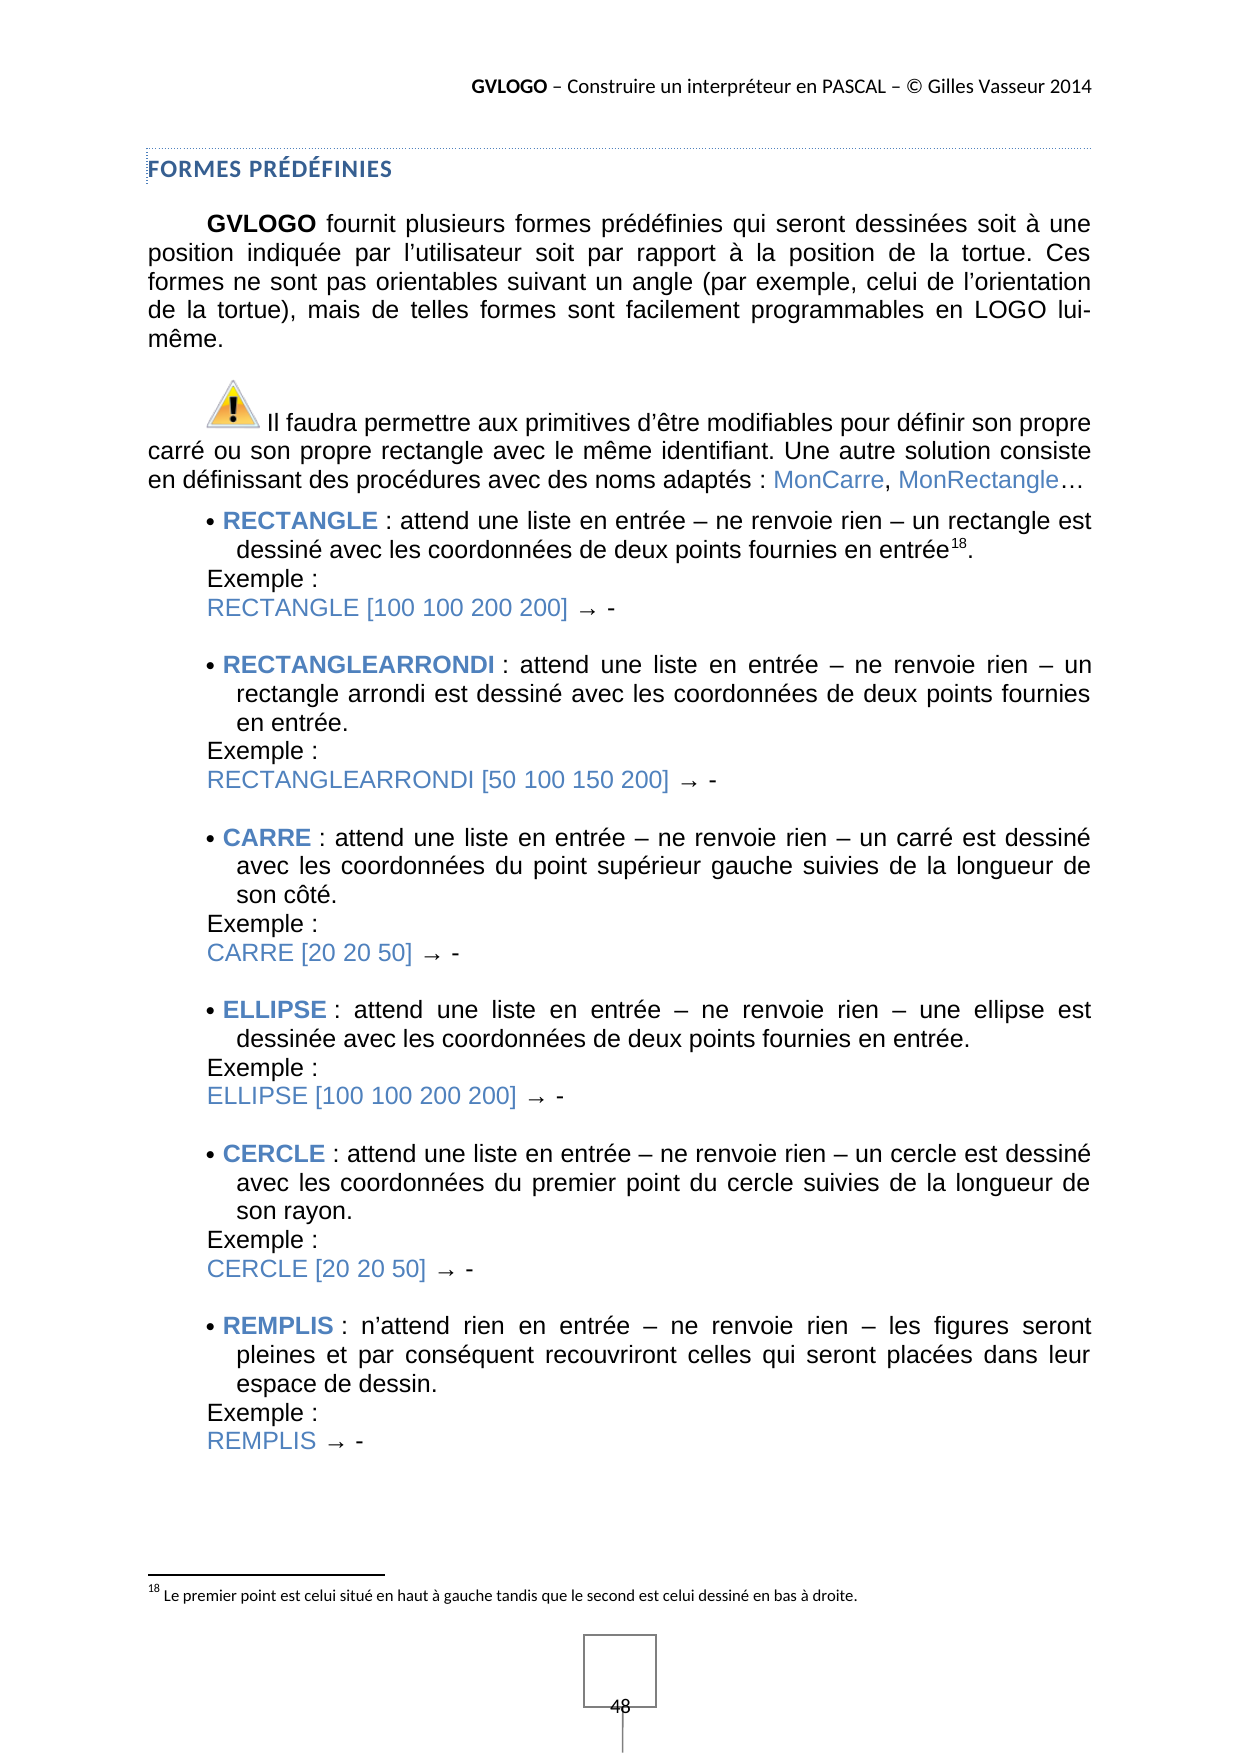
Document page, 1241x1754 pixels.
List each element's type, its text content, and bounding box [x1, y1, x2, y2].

text ELLIPSE [100 100 200 200] → - [148, 1081, 1093, 1110]
list ELLIPSE : attend une liste en entrée – ne renvoie rien – une ellipse est dessinée avec les coordonnées de deux points fournies en entrée. [207, 995, 1093, 1053]
list REMPLIS : n’attend rien en entrée – ne renvoie rien – les figures seront pleines et par conséquent recouvriront celles qui seront placées dans leur espace de dessin. [207, 1311, 1093, 1398]
list CARRE : attend une liste en entrée – ne renvoie rien – un carré est dessiné avec les coordonnées du point supérieur gauche suivies de la longueur de son côté. [207, 823, 1093, 909]
text Exemple : [148, 1053, 1093, 1081]
picture [206, 377, 260, 431]
text RECTANGLE [100 100 200 200] → - [148, 593, 1093, 621]
text RECTANGLEARRONDI [50 100 150 200] → - [148, 765, 1093, 794]
subtitle Formes prédéfinies [146, 148, 1093, 184]
text Exemple : [148, 564, 1093, 593]
text Exemple : [148, 909, 1093, 938]
text CARRE [20 20 50] → - [148, 938, 1093, 966]
list RECTANGLE : attend une liste en entrée – ne renvoie rien – un rectangle est dessiné avec les coordonnées de deux points fournies en entrée. [207, 506, 1093, 564]
text REMPLIS → - [148, 1426, 1093, 1455]
text Exemple : [148, 1225, 1093, 1254]
list RECTANGLEARRONDI : attend une liste en entrée – ne renvoie rien – un rectangle arrondi est dessiné avec les coordonnées de deux points fournies en entrée. [207, 650, 1093, 736]
text CERCLE [20 20 50] → - [148, 1254, 1093, 1283]
text GVLOGO fournit plusieurs formes prédéfinies qui seront dessinées soit à une position indiquée par l’utilisateur soit par rapport à la position de la tortue. Ces formes ne sont pas orientables suivant un angle (par exemple, celui de l’orientation de la tortue), mais de telles formes sont facilement programmables en LOGO lui-même. [148, 209, 1093, 353]
text Exemple : [148, 1398, 1093, 1426]
text Exemple : [148, 736, 1093, 765]
list CERCLE : attend une liste en entrée – ne renvoie rien – un cercle est dessiné avec les coordonnées du premier point du cercle suivies de la longueur de son rayon. [207, 1139, 1093, 1225]
text Il faudra permettre aux primitives d’être modifiables pour définir son propre carré ou son propre rectangle avec le même identifiant. Une autre solution consiste en définissant des procédures avec des noms adaptés : MonCarre, MonRectangle… [148, 378, 1093, 494]
